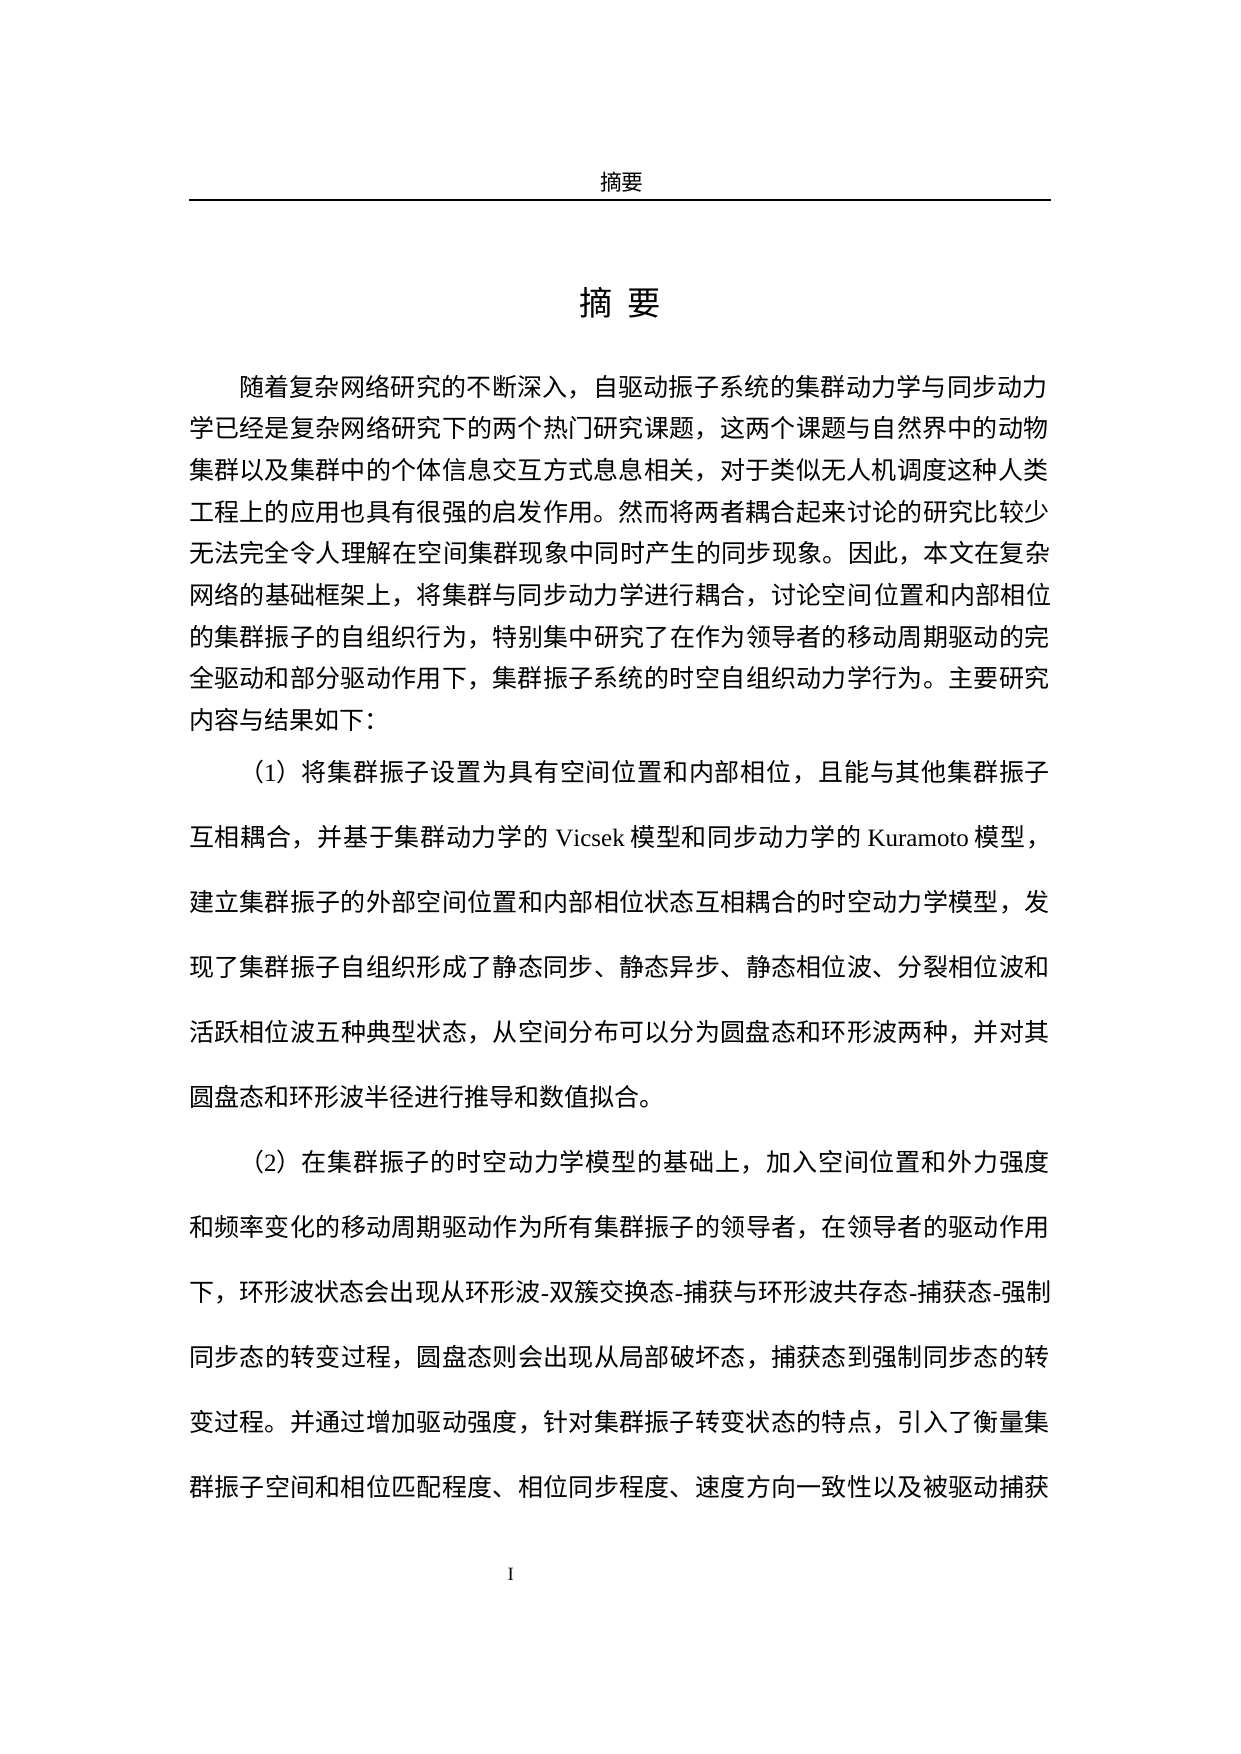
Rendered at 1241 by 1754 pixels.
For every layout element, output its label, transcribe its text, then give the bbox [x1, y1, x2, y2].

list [189, 1128, 1051, 1518]
list 将集群振子设置为具有空间位置和内部相位，且能与其他集群振子互相耦合，并基于集群动力学的Vicsek模型和同步动力学的Kuramoto模型，建立集群振子的外部空间位置和内部相位状态互相耦合的时空动力学模型，发现了集群振子自组织形成了静态同步、静态异步、静态相位波、分裂相位波和活跃相位波五种典型状态，从空间分布可以分为圆盘态和环形波两种，并对其圆盘态和环形波半径进行推导和数值拟合。 [189, 738, 1051, 1128]
text 随着复杂网络研究的不断深入，自驱动振子系统的集群动力学与同步动力学已经是复杂网络研究下的两个热门研究课题，这两个课题与自然界中的动物集群以及集群中的个体信息交互方式息息相关，对于类似无人机调度这种人类工程上的应用也具有很强的启发作用。然而将两者耦合起来讨论的研究比较少，无法完全令人理解在空间集群现象中同时产生的同步现象。因此，本文在复杂网络的基础框架上，将集群与同步动力学进行耦合，讨论空间位置和内部相位的集群振子的自组织行为，特别集中研究了在作为领导者的移动周期驱动的完全驱动和部分驱动作用下，集群振子系统的时空自组织动力学行为。主要研究内容与结果如下： [189, 363, 1051, 738]
text 摘 要 [189, 277, 1051, 325]
